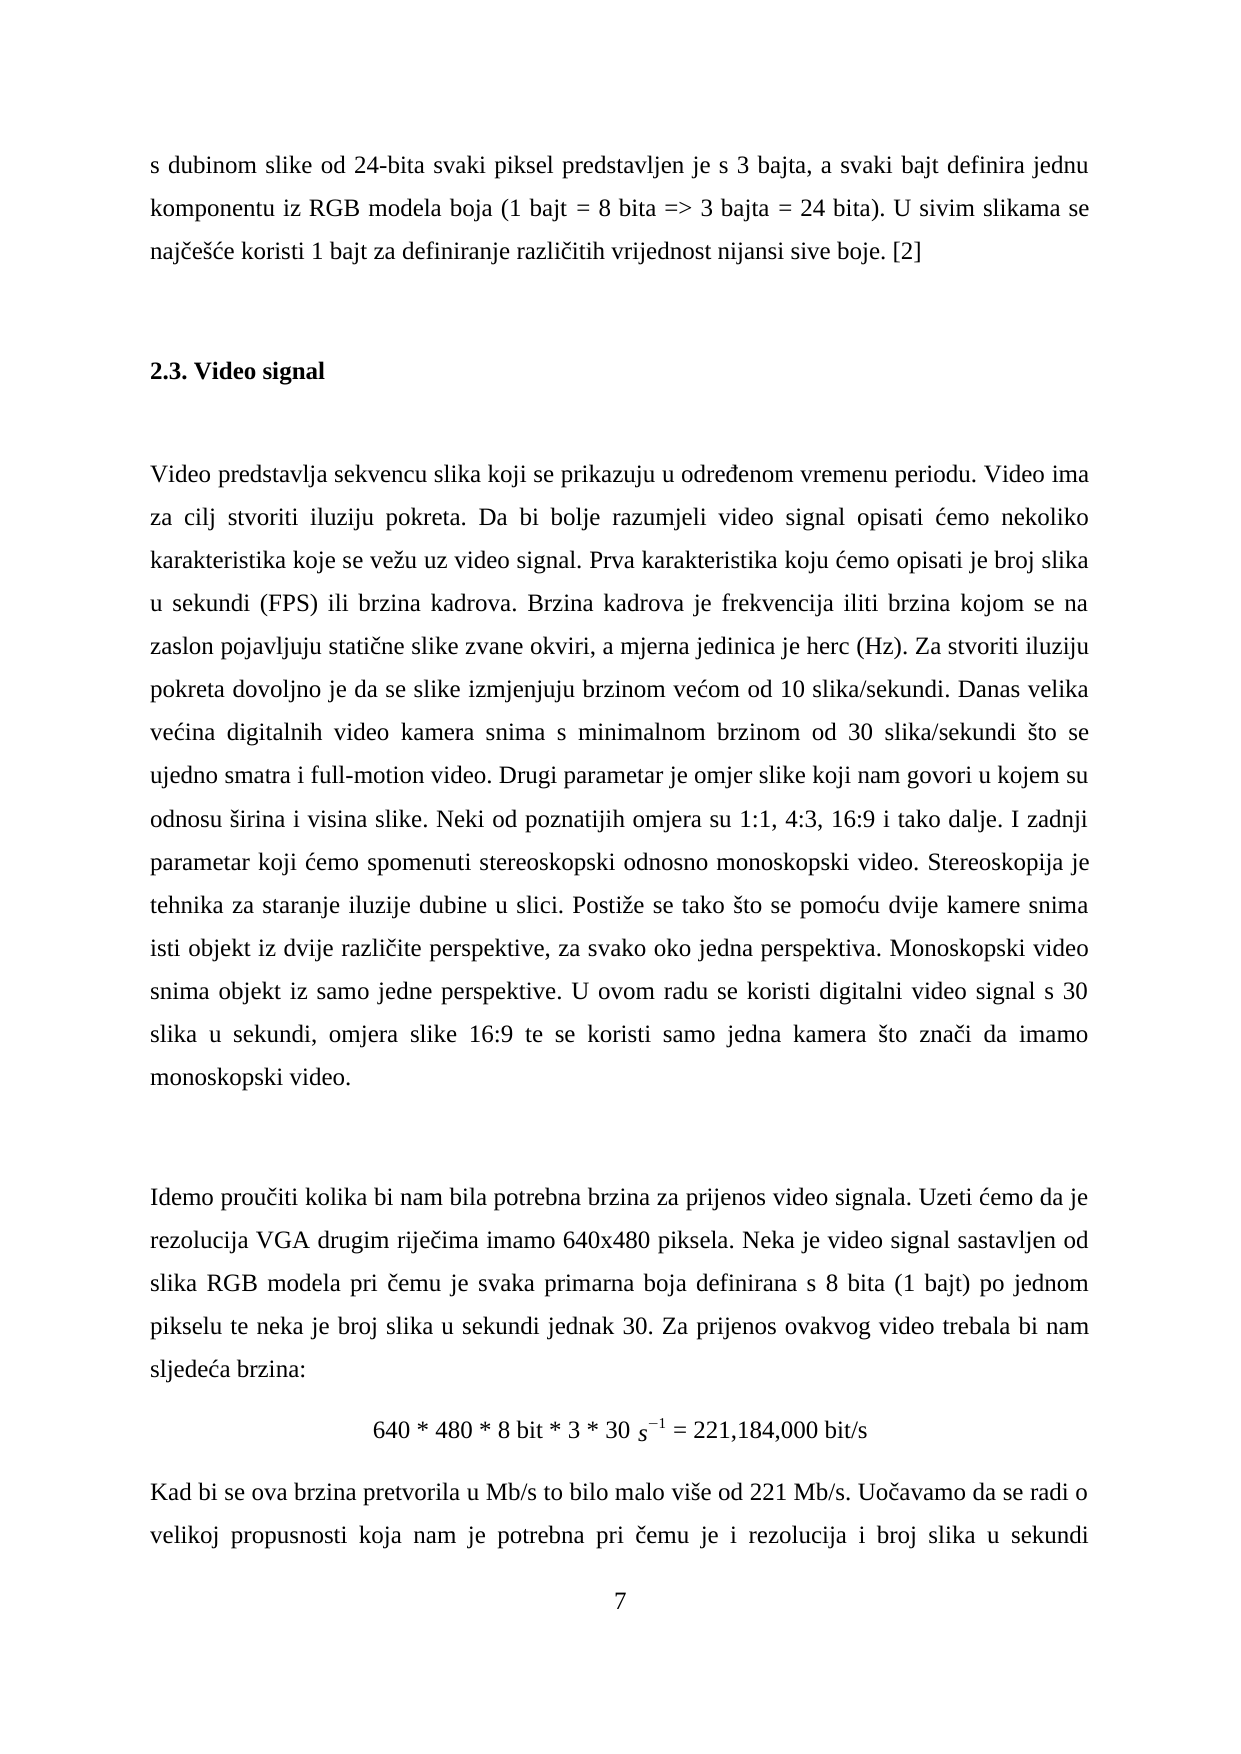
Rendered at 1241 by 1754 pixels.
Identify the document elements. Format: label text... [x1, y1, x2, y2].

text Idemo proučiti kolika bi nam bila potrebna brzina za prijenos video signala. Uzeti ćemo da je rezolucija VGA drugim riječima imamo 640x480 piksela. Neka je video signal sastavljen od slika RGB modela pri čemu je svaka primarna boja definirana s 8 bita (1 bajt) po jednom pikselu te neka je broj slika u sekundi jednak 30. Za prijenos ovakvog video trebala bi nam sljedeća brzina: [150, 1182, 1090, 1383]
text Video predstavlja sekvencu slika koji se prikazuju u određenom vremenu periodu. Video ima za cilj stvoriti iluziju pokreta. Da bi bolje razumjeli video signal opisati ćemo nekoliko karakteristika koje se vežu uz video signal. Prva karakteristika koju ćemo opisati je broj slika u sekundi (FPS) ili brzina kadrova. Brzina kadrova je frekvencija iliti brzina kojom se na zaslon pojavljuju statične slike zvane okviri, a mjerna jedinica je herc (Hz). Za stvoriti iluziju pokreta dovoljno je da se slike izmjenjuju brzinom većom od 10 slika/sekundi. Danas velika većina digitalnih video kamera snima s minimalnom brzinom od 30 slika/sekundi što se ujedno smatra i full-motion video. Drugi parametar je omjer slike koji nam govori u kojem su odnosu širina i visina slike. Neki od poznatijih omjera su 1:1, 4:3, 16:9 i tako dalje. I zadnji parametar koji ćemo spomenuti stereoskopski odnosno monoskopski video. Stereoskopija je tehnika za staranje iluzije dubine u slici. Postiže se tako što se pomoću dvije kamere snima isti objekt iz dvije različite perspektive, za svako oko jedna perspektiva. Monoskopski video snima objekt iz samo jedne perspektive. U ovom radu se koristi digitalni video signal s 30 slika u sekundi, omjera slike 16:9 te se koristi samo jedna kamera što znači da imamo monoskopski video. [150, 459, 1090, 1091]
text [150, 150, 1090, 265]
text 640 * 480 * 8 bit * 3 * 30 = 221,184,000 bit/s [150, 1414, 1090, 1446]
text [150, 1477, 1090, 1548]
subtitle Video signal [150, 356, 1090, 384]
